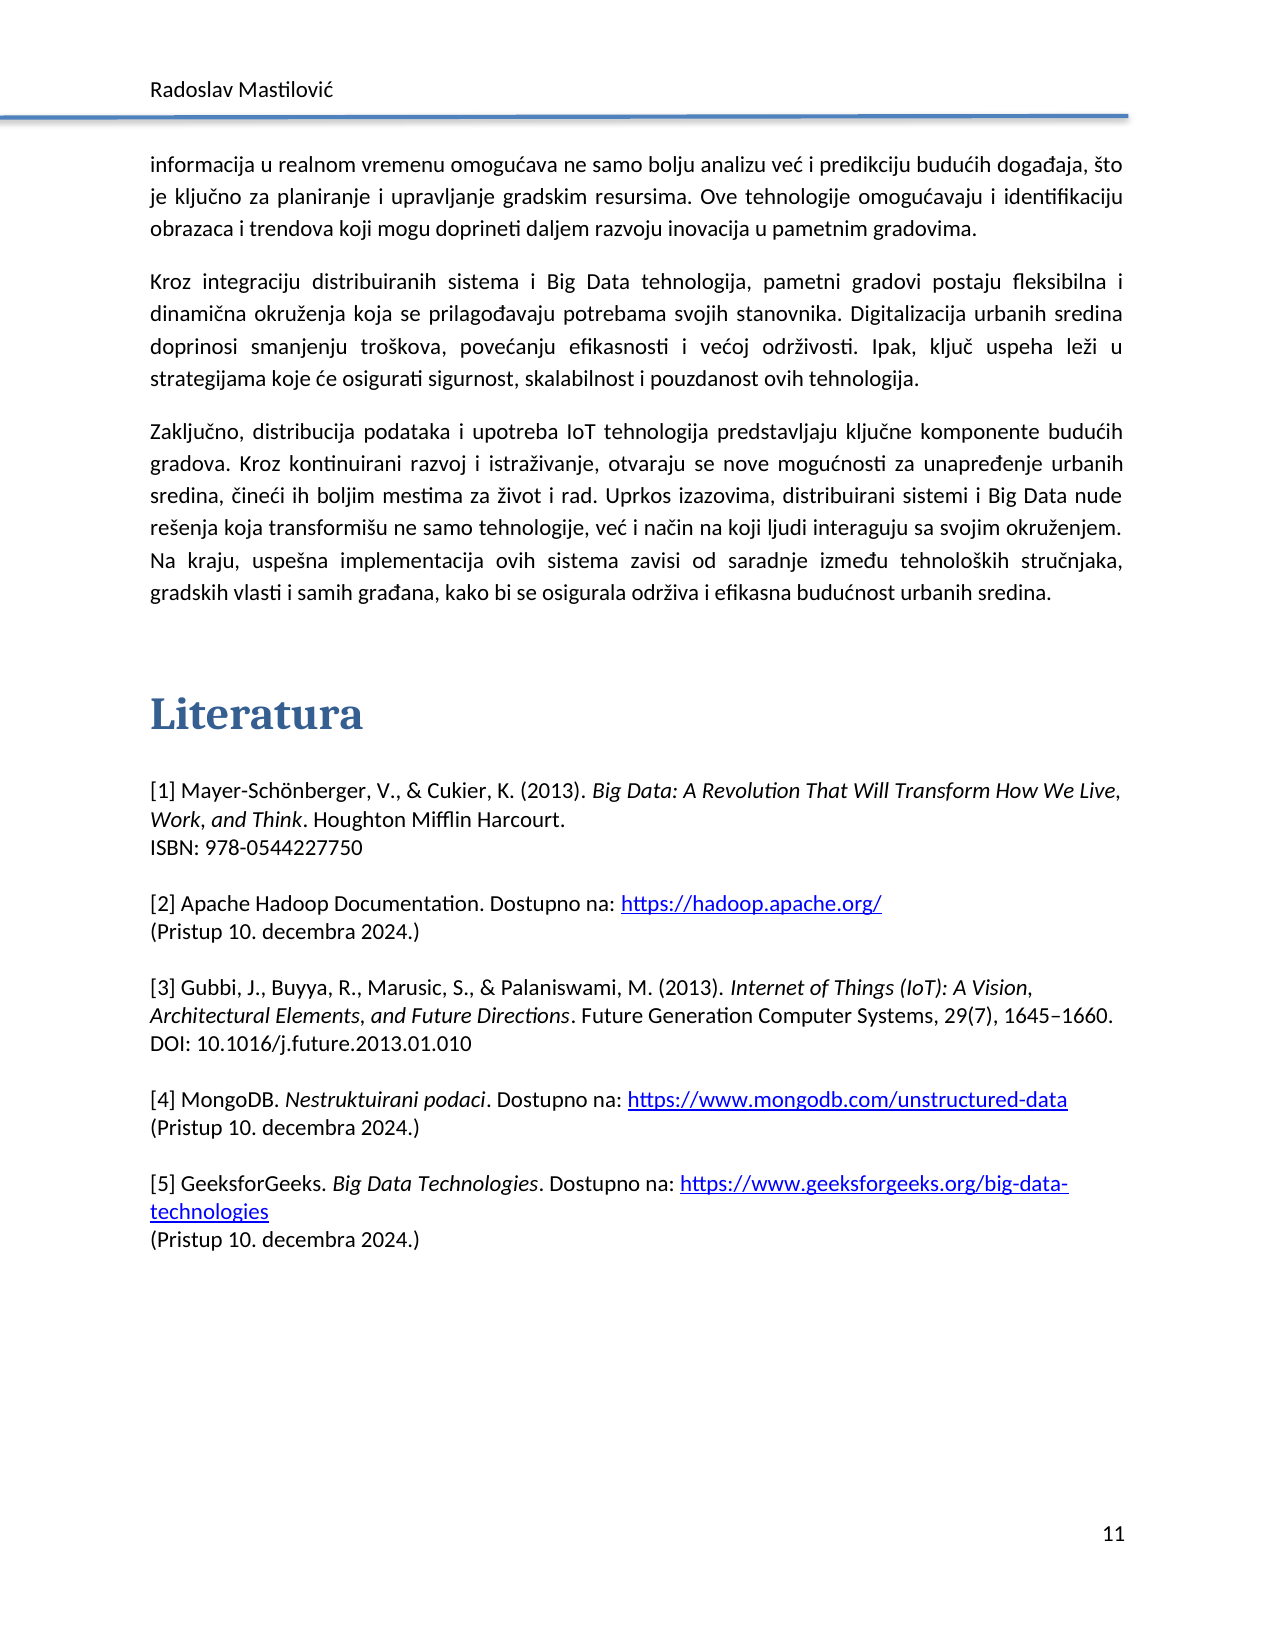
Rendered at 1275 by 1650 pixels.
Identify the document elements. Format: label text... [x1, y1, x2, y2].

subtitle Literatura [150, 688, 1125, 741]
text [3] Gubbi, J., Buyya, R., Marusic, S., & Palaniswami, M. (2013). Internet of Things (IoT): A Vision, Architectural Elements, and Future Directions. Future Generation Computer Systems, 29(7), 1645–1660. DOI: 10.1016/j.future.2013.01.010 [150, 973, 1125, 1057]
text Kroz integraciju distribuiranih sistema i Big Data tehnologija, pametni gradovi postaju fleksibilna i dinamična okruženja koja se prilagođavaju potrebama svojih stanovnika. Digitalizacija urbanih sredina doprinosi smanjenju troškova, povećanju efikasnosti i većoj održivosti. Ipak, ključ uspeha leži u strategijama koje će osigurati sigurnost, skalabilnost i pouzdanost ovih tehnologija. [150, 267, 1125, 392]
text Zaključno, distribucija podataka i upotreba IoT tehnologija predstavljaju ključne komponente budućih gradova. Kroz kontinuirani razvoj i istraživanje, otvaraju se nove mogućnosti za unapređenje urbanih sredina, čineći ih boljim mestima za život i rad. Uprkos izazovima, distribuirani sistemi i Big Data nude rešenja koja transformišu ne samo tehnologije, već i način na koji ljudi interaguju sa svojim okruženjem. Na kraju, uspešna implementacija ovih sistema zavisi od saradnje između tehnoloških stručnjaka, gradskih vlasti i samih građana, kako bi se osigurala održiva i efikasna budućnost urbanih sredina. [150, 417, 1125, 606]
text [5] GeeksforGeeks. Big Data Technologies. Dostupno na: https://www.geeksforgeeks.org/big-data-technologies (Pristup 10. decembra 2024.) [150, 1169, 1125, 1253]
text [150, 150, 1125, 242]
text [4] MongoDB. Nestruktuirani podaci. Dostupno na: https://www.mongodb.com/unstructured-data (Pristup 10. decembra 2024.) [150, 1085, 1125, 1141]
text [2] Apache Hadoop Documentation. Dostupno na: https://hadoop.apache.org/ (Pristup 10. decembra 2024.) [150, 889, 1125, 945]
text [1] Mayer-Schönberger, V., & Cukier, K. (2013). Big Data: A Revolution That Will Transform How We Live, Work, and Think. Houghton Mifflin Harcourt. ISBN: 978-0544227750 [150, 777, 1125, 861]
